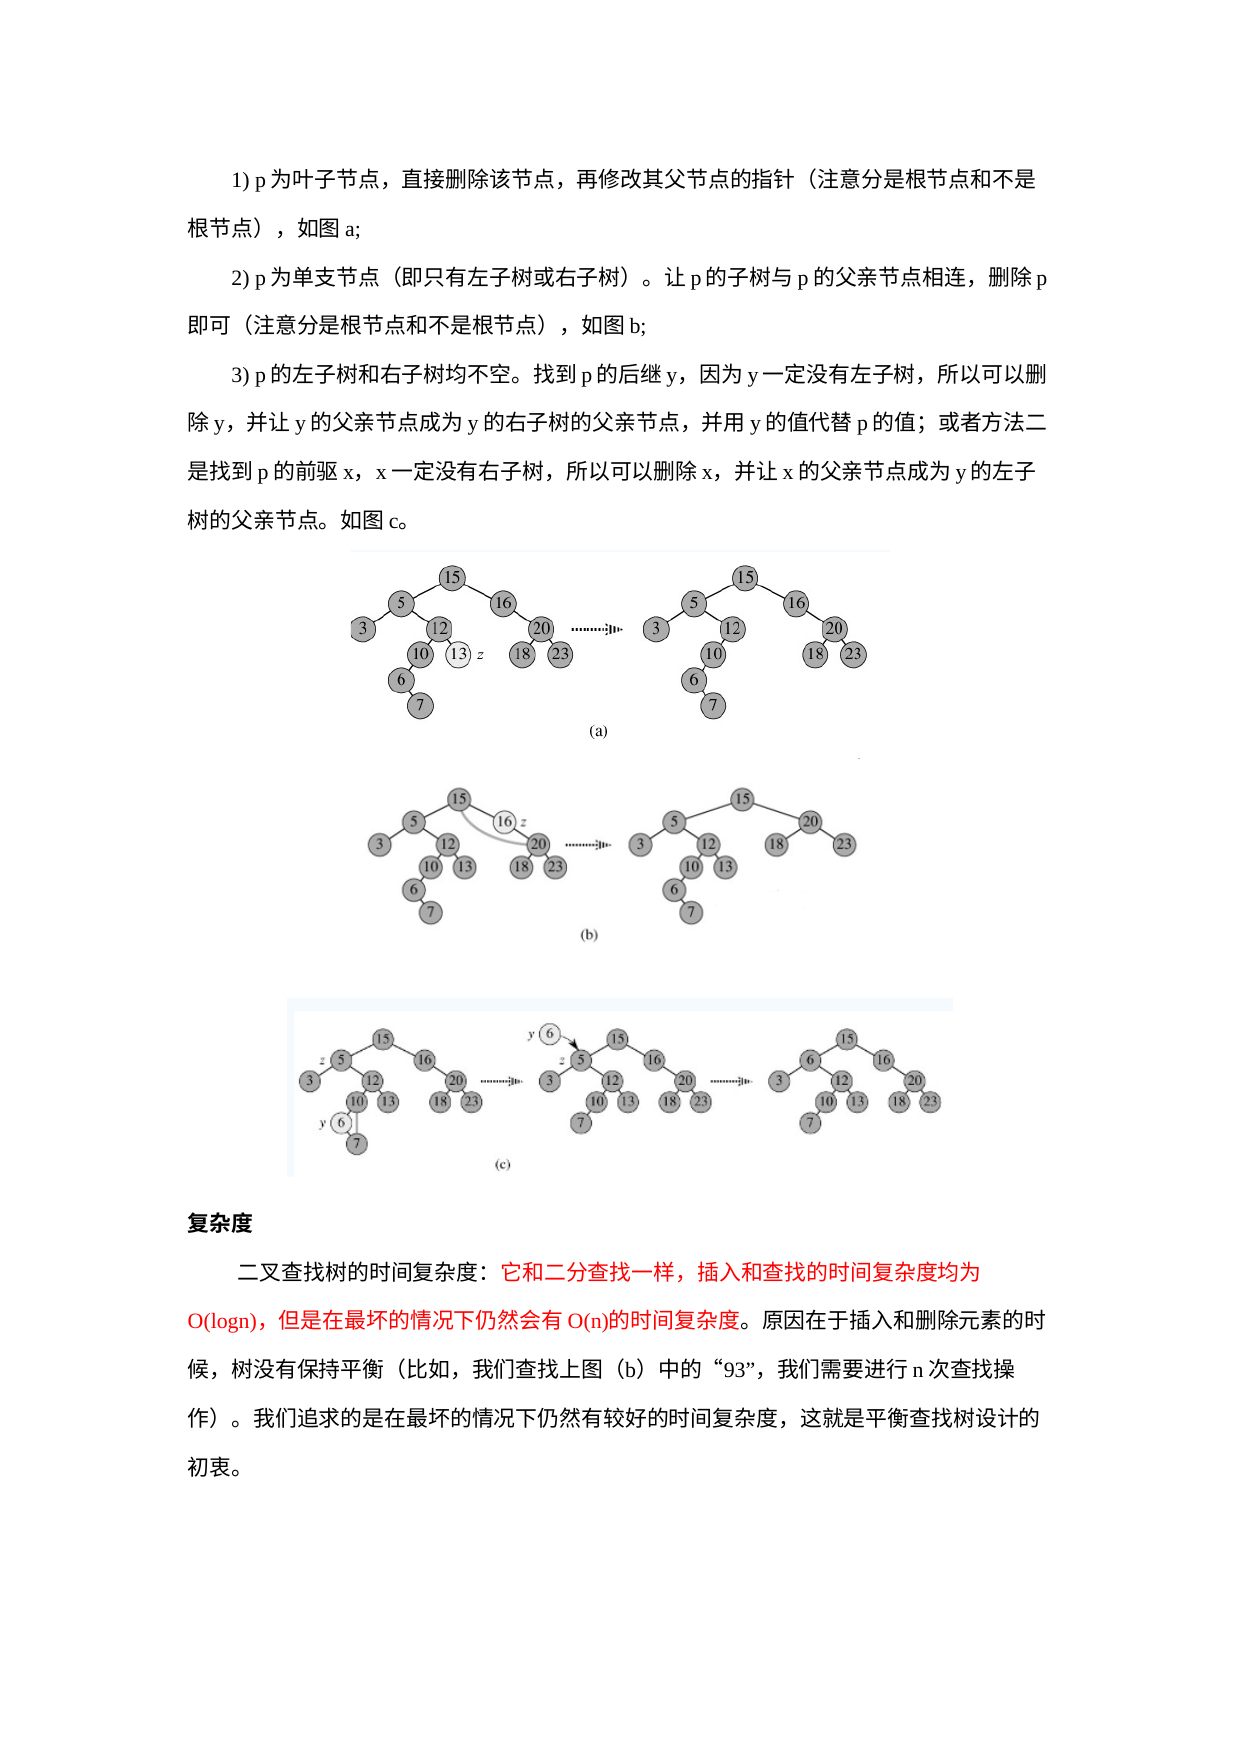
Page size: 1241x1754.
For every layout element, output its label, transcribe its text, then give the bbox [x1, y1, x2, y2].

text 3) p的左子树和右子树均不空。找到p的后继y，因为y一定没有左子树，所以可以删除y，并让y的父亲节点成为y的右子树的父亲节点，并用y的值代替p的值；或者方法二是找到p的前驱x，x一定没有右子树，所以可以删除x，并让x的父亲节点成为y的左子树的父亲节点。如图c。 [187, 356, 1053, 535]
subtitle 复杂度 [187, 1206, 1053, 1238]
text 2) p为单支节点（即只有左子树或右子树）。让p的子树与p的父亲节点相连，删除p即可（注意分是根节点和不是根节点），如图b; [187, 259, 1053, 340]
picture [337, 758, 904, 954]
text 1) p为叶子节点，直接删除该节点，再修改其父节点的指针（注意分是根节点和不是根节点），如图a; [187, 162, 1053, 243]
picture [350, 550, 890, 744]
text 二叉查找树的时间复杂度：它和二分查找一样，插入和查找的时间复杂度均为O(logn)，但是在最坏的情况下仍然会有O(n)的时间复杂度。原因在于插入和删除元素的时候，树没有保持平衡（比如，我们查找上图（b）中的“93”，我们需要进行n次查找操作）。我们追求的是在最坏的情况下仍然有较好的时间复杂度，这就是平衡查找树设计的初衷。 [187, 1254, 1053, 1482]
picture [287, 998, 954, 1177]
